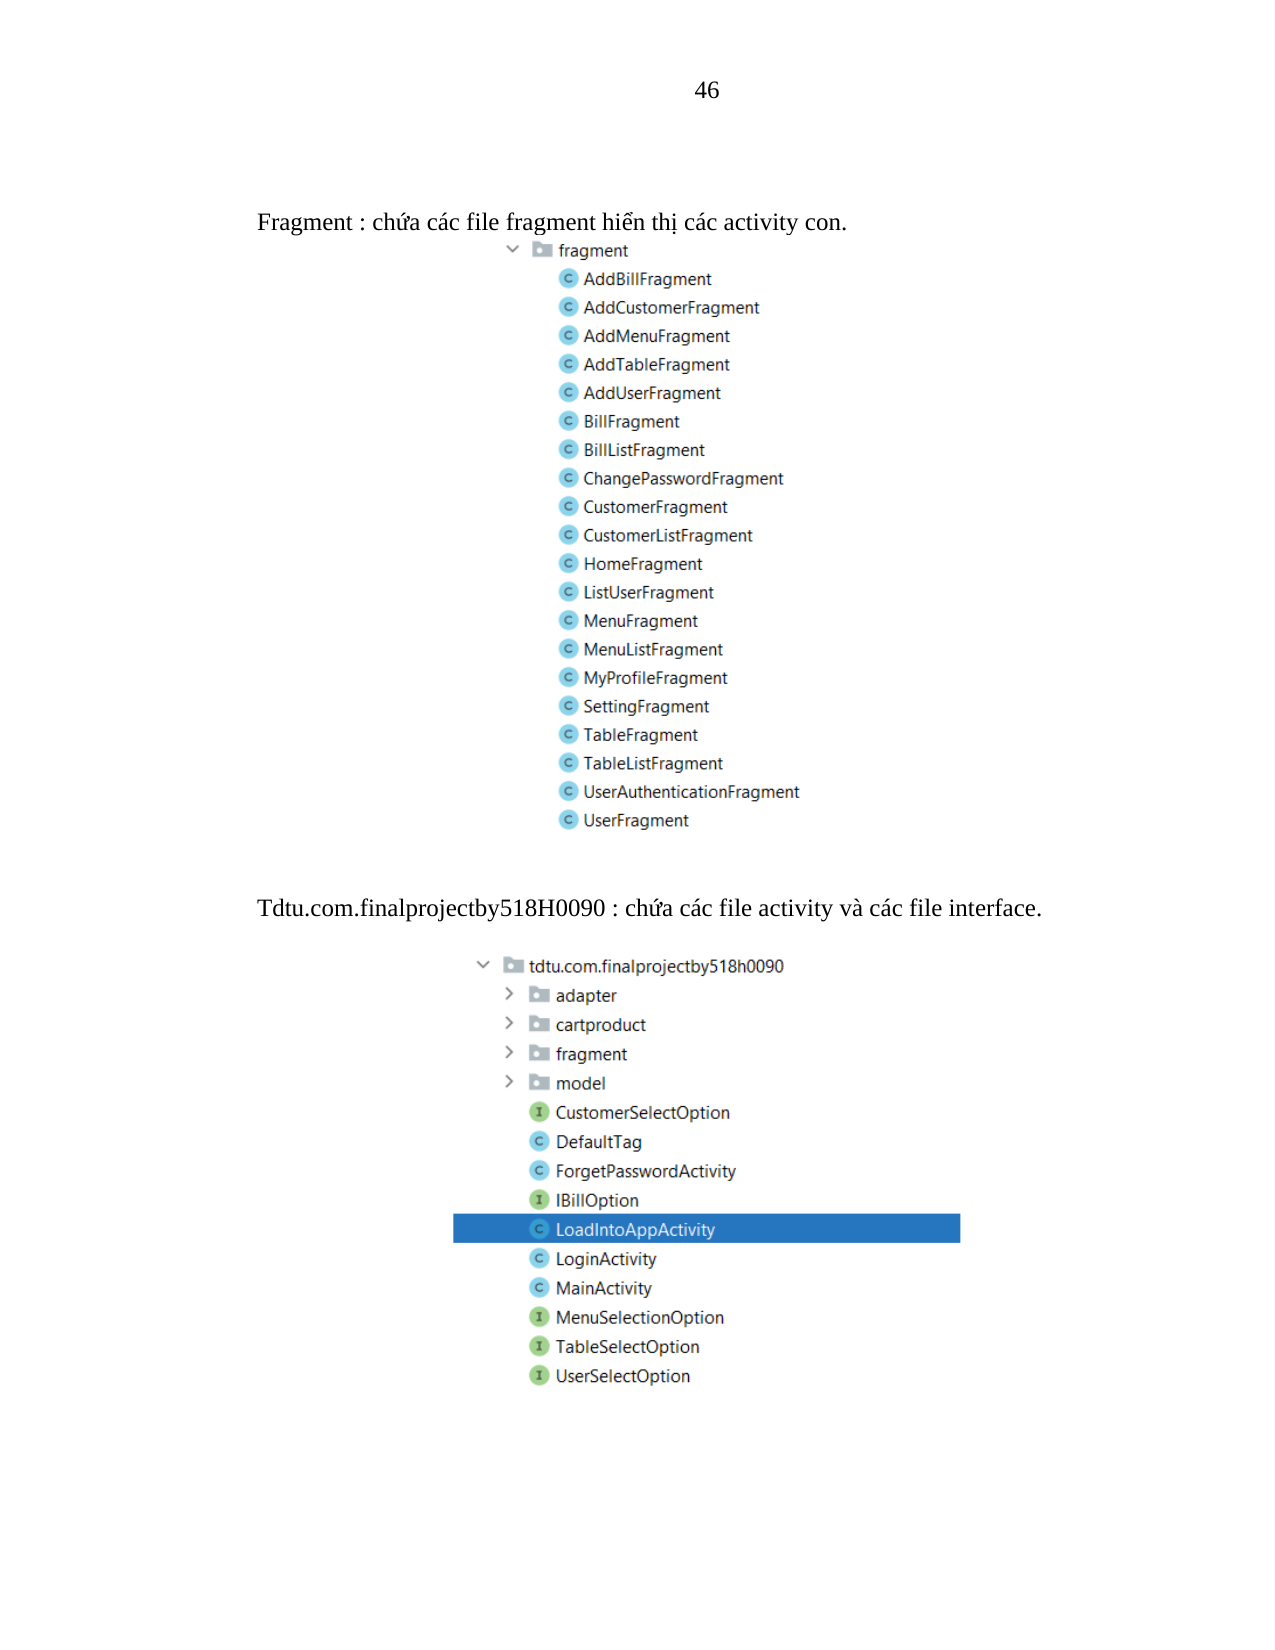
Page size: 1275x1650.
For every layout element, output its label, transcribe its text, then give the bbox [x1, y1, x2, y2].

text Fragment : chứa các file fragment hiển thị các activity con. [257, 207, 1157, 236]
picture [453, 948, 961, 1387]
picture [490, 235, 924, 831]
text Tdtu.com.finalprojectby518H0090 : chứa các file activity và các file interface. [257, 893, 1157, 922]
